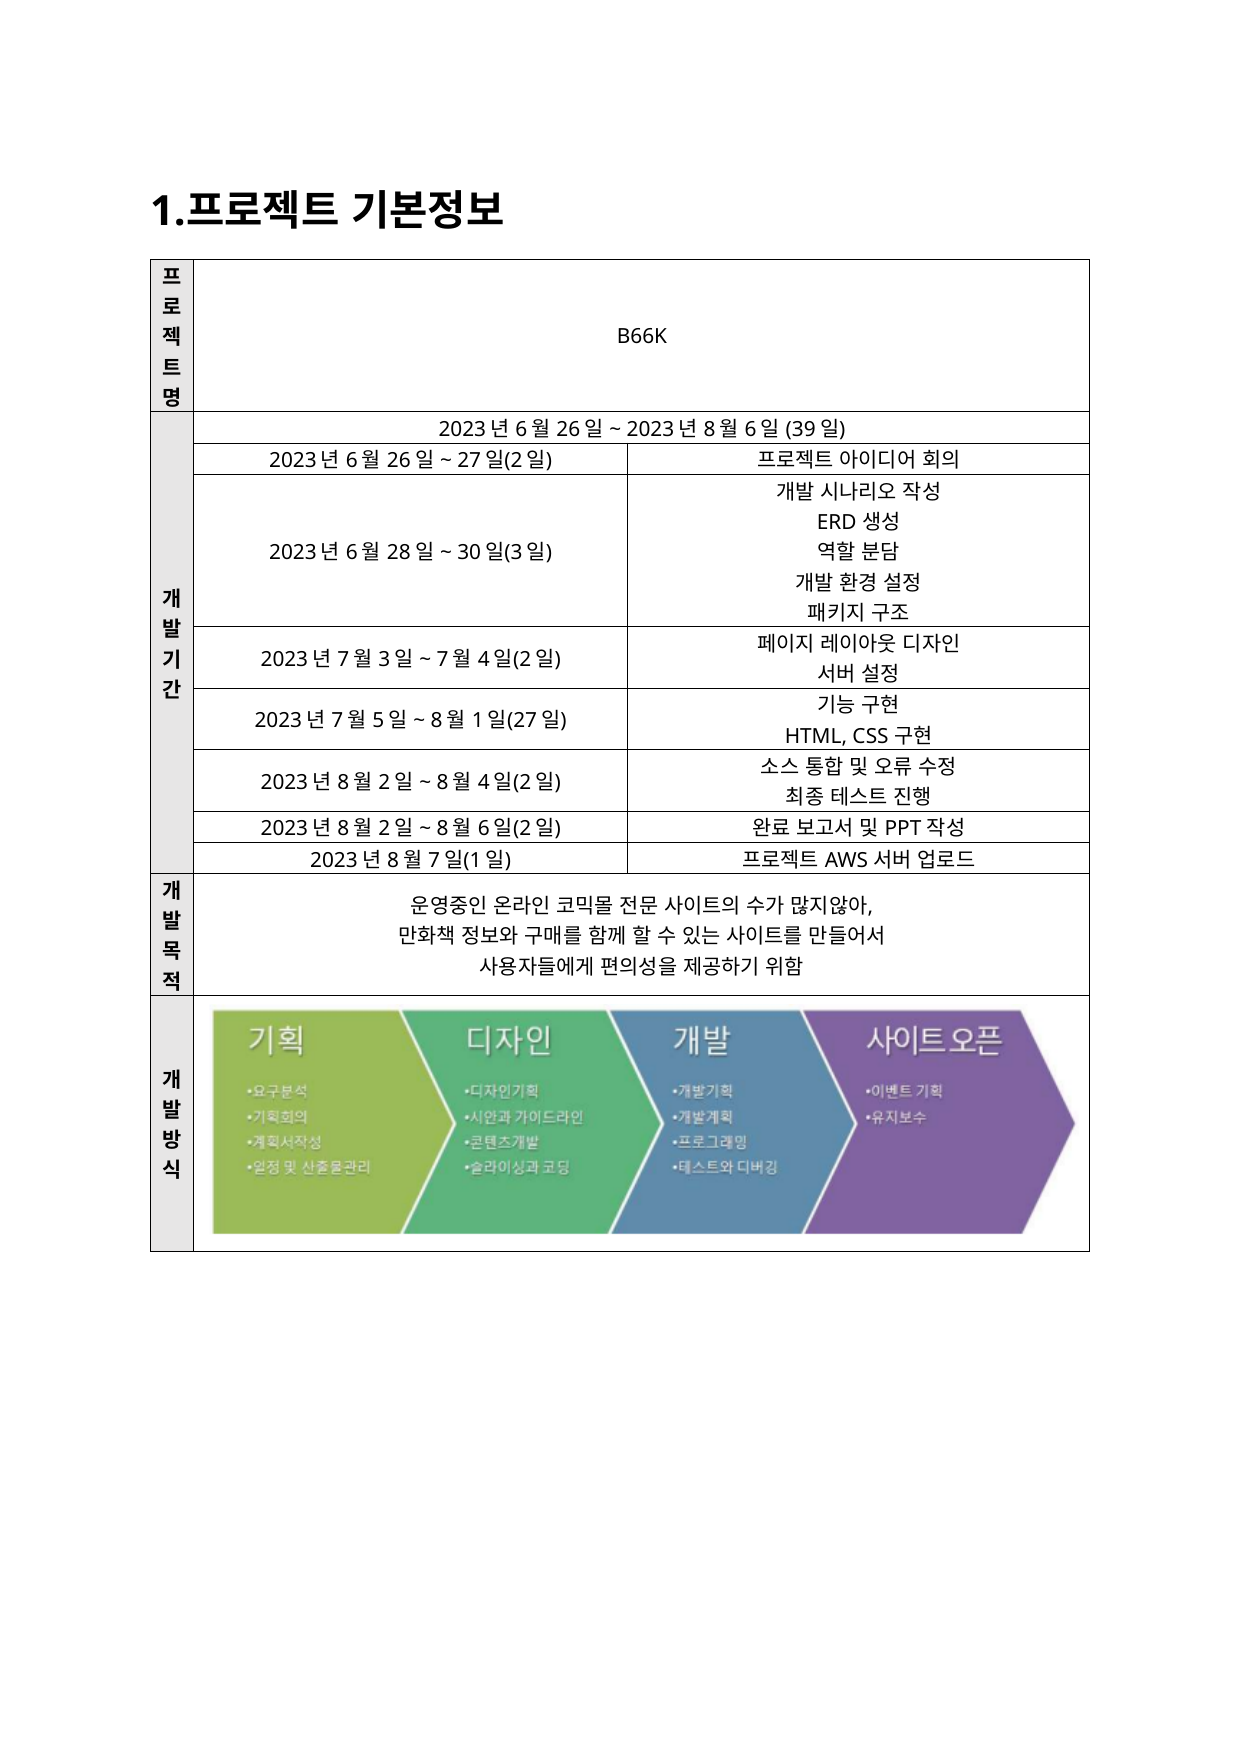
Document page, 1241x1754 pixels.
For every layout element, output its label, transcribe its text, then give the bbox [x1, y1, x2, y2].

table_cell 운영중인 온라인 코믹몰 전문 사이트의 수가 많지않아, 만화책 정보와 구매를 함께 할 수 있는 사이트를 만들어서 사용자들에게 편의성을 제공하기 위함 [194, 874, 1089, 995]
table_cell 개발방식 [151, 996, 193, 1251]
table_cell 프로젝트 아이디어 회의 [628, 444, 1089, 474]
text 1.프로젝트 기본정보 [150, 177, 1090, 238]
table_cell 2023년 7월 3일 ~ 7월 4일(2일) [194, 627, 627, 688]
table_cell 2023년 7월 5일 ~ 8월 1일(27일) [194, 689, 627, 749]
table_cell 2023년 6월 26일 ~ 2023년 8월 6일 (39일) [194, 412, 1089, 443]
table_cell 2023년 8월 2일 ~ 8월 6일(2일) [194, 812, 627, 842]
table_cell 개발기간 [151, 412, 193, 873]
picture [205, 1004, 1082, 1243]
table_cell 소스 통합 및 오류 수정 최종 테스트 진행 [628, 750, 1089, 811]
table_header B66K [194, 260, 1089, 411]
table_cell 완료 보고서 및 PPT 작성 [628, 812, 1089, 842]
table_cell 2023년 6월 26일 ~ 27일(2일) [194, 444, 627, 474]
table_cell 개발 시나리오 작성 ERD 생성 역할 분담 개발 환경 설정 패키지 구조 [628, 475, 1089, 626]
table_cell 기능 구현 HTML, CSS 구현 [628, 689, 1089, 749]
table_cell 개발목적 [151, 874, 193, 995]
table_cell 페이지 레이아웃 디자인 서버 설정 [628, 627, 1089, 688]
table_cell 2023년 8월 7일(1일) [194, 843, 627, 873]
table_cell [194, 996, 1089, 1251]
table_header 프로젝트명 [151, 260, 193, 411]
table_cell 2023년 6월 28일 ~ 30일(3일) [194, 475, 627, 626]
table_cell 프로젝트 AWS 서버 업로드 [628, 843, 1089, 873]
table_cell 2023년 8월 2일 ~ 8월 4일(2일) [194, 750, 627, 811]
